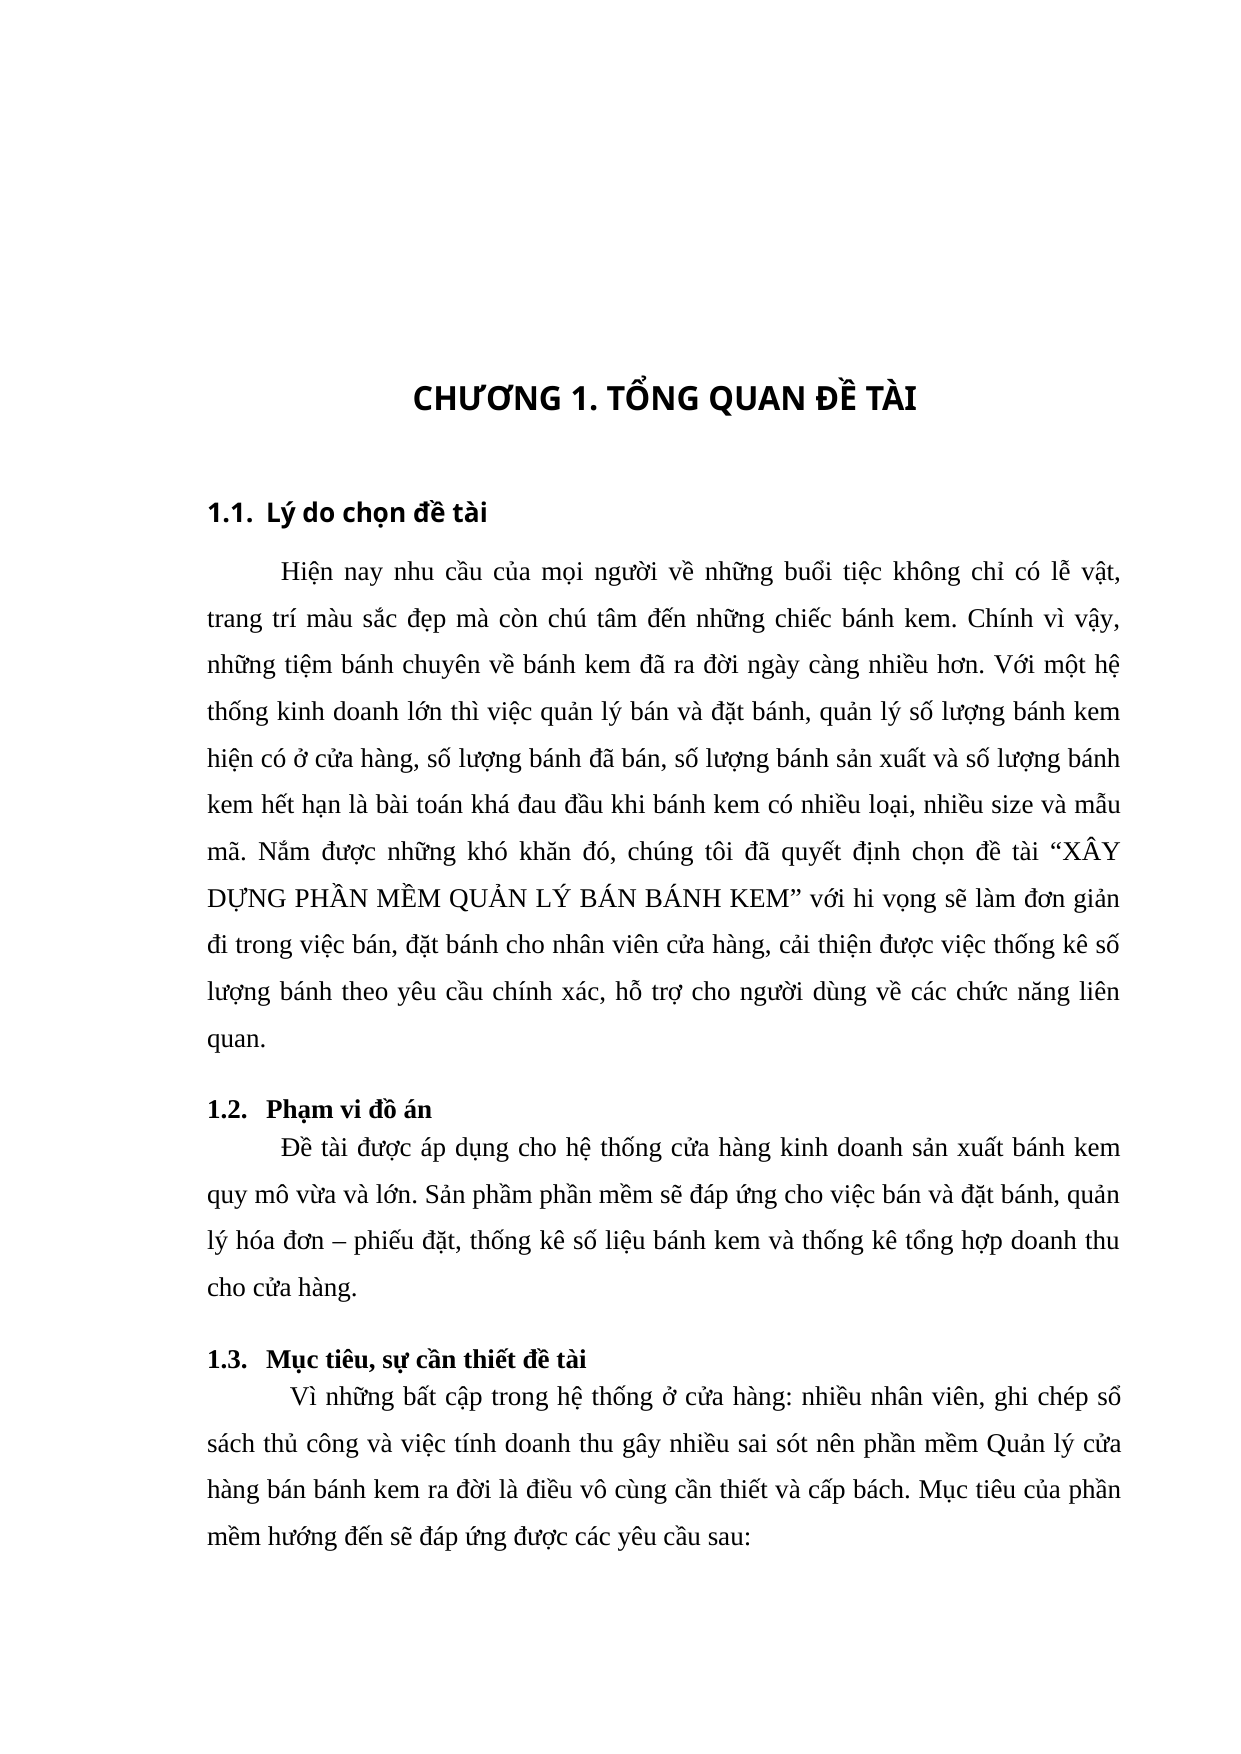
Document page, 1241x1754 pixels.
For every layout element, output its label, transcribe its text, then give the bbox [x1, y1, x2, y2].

subtitle Phạm vi đồ án [207, 1094, 1122, 1125]
text Vì những bất cập trong hệ thống ở cửa hàng: nhiều nhân viên, ghi chép sổ sách thủ công và việc tính doanh thu gây nhiều sai sót nên phần mềm Quản lý cửa hàng bán bánh kem ra đời là điều vô cùng cần thiết và cấp bách. Mục tiêu của phần mềm hướng đến sẽ đáp ứng được các yêu cầu sau: [207, 1380, 1122, 1551]
subtitle Lý do chọn đề tài [207, 494, 1122, 531]
subtitle CHƯƠNG 1. TỔNG QUAN ĐỀ TÀI [207, 374, 1122, 420]
text Đề tài được áp dụng cho hệ thống cửa hàng kinh doanh sản xuất bánh kem quy mô vừa và lớn. Sản phầm phần mềm sẽ đáp ứng cho việc bán và đặt bánh, quản lý hóa đơn – phiếu đặt, thống kê số liệu bánh kem và thống kê tổng hợp doanh thu cho cửa hàng. [207, 1131, 1122, 1302]
text Hiện nay nhu cầu của mọi người về những buổi tiệc không chỉ có lễ vật, trang trí màu sắc đẹp mà còn chú tâm đến những chiếc bánh kem. Chính vì vậy, những tiệm bánh chuyên về bánh kem đã ra đời ngày càng nhiều hơn. Với một hệ thống kinh doanh lớn thì việc quản lý bán và đặt bánh, quản lý số lượng bánh kem hiện có ở cửa hàng, số lượng bánh đã bán, số lượng bánh sản xuất và số lượng bánh kem hết hạn là bài toán khá đau đầu khi bánh kem có nhiều loại, nhiều size và mẫu mã. Nắm được những khó khăn đó, chúng tôi đã quyết định chọn đề tài “XÂY DỰNG PHẦN MỀM QUẢN LÝ BÁN BÁNH KEM” với hi vọng sẽ làm đơn giản đi trong việc bán, đặt bánh cho nhân viên cửa hàng, cải thiện được việc thống kê số lượng bánh theo yêu cầu chính xác, hỗ trợ cho người dùng về các chức năng liên quan. [207, 555, 1122, 1053]
subtitle Mục tiêu, sự cần thiết đề tài [207, 1343, 1122, 1374]
